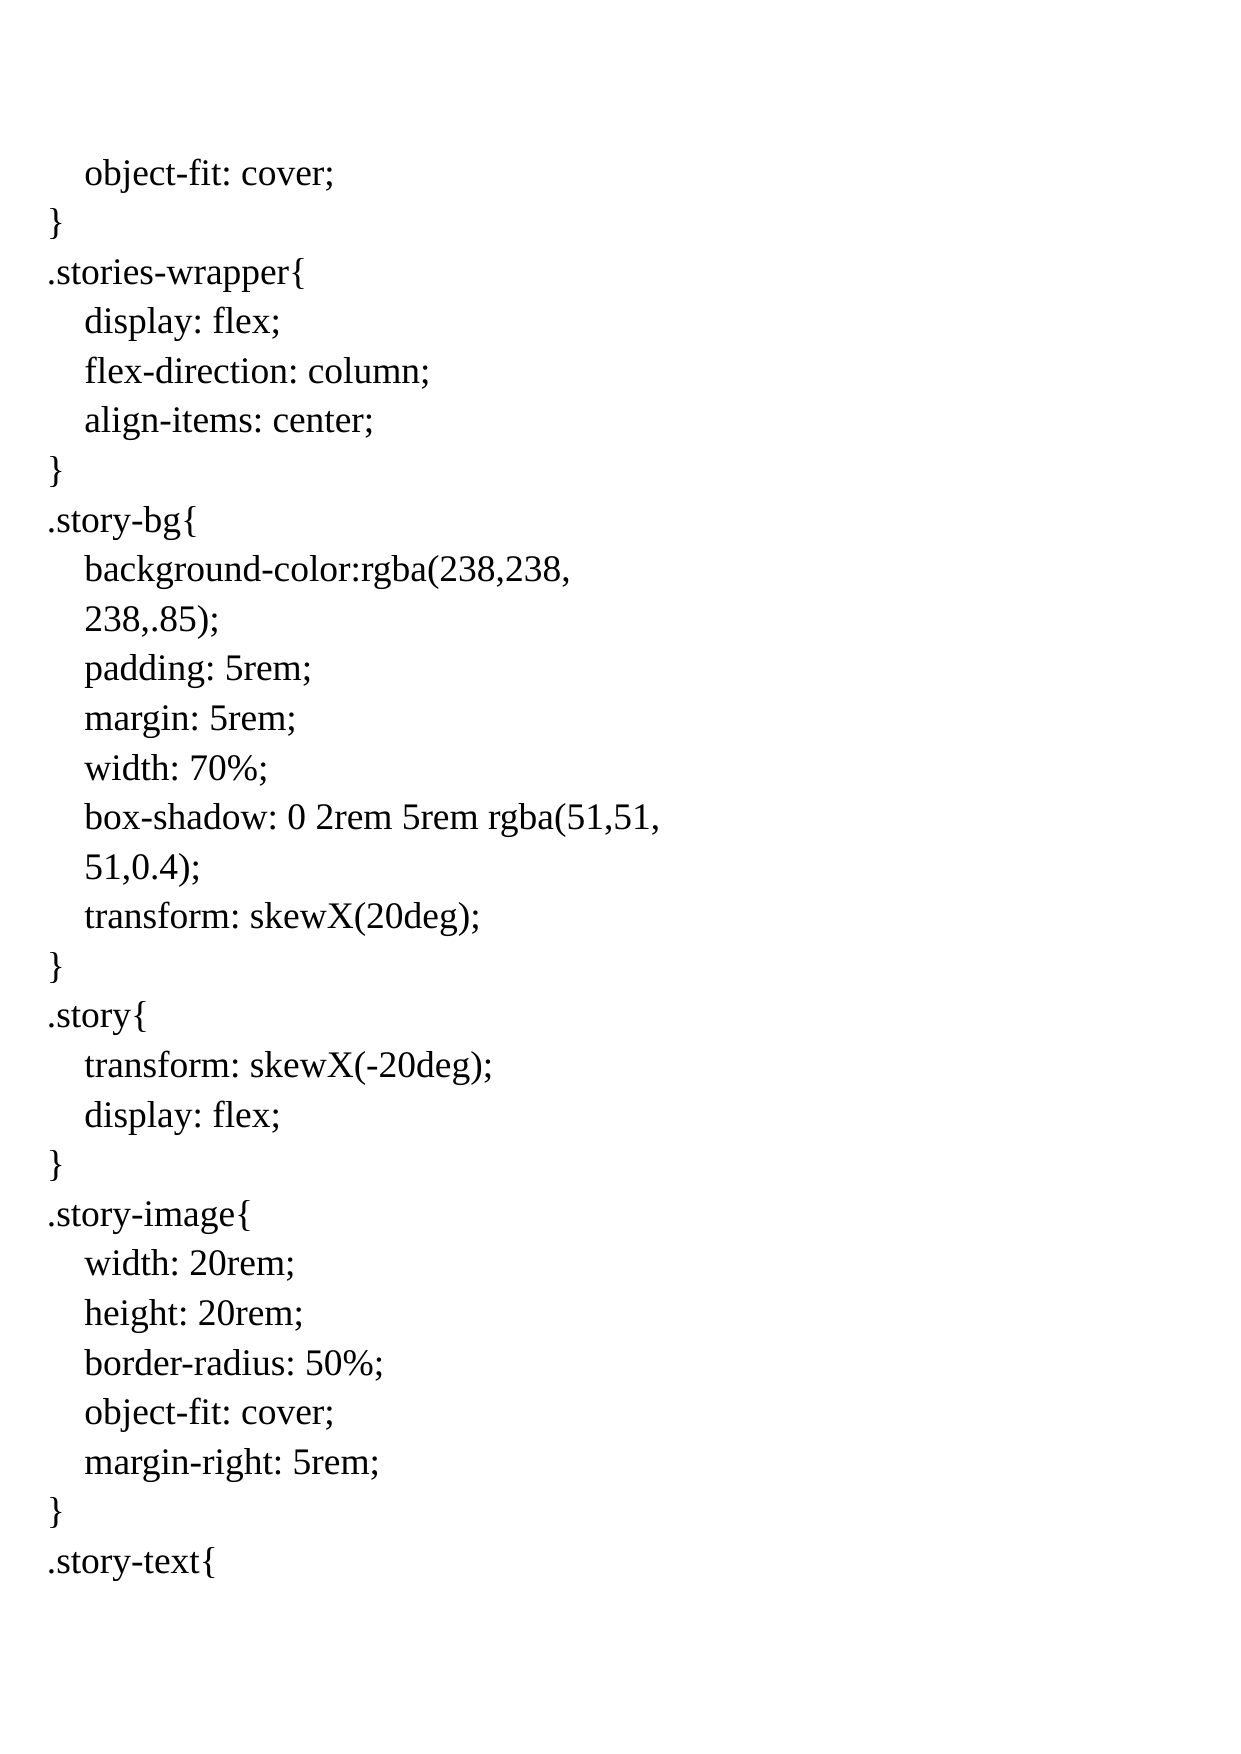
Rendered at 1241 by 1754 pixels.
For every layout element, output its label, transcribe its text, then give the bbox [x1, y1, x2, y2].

text align-items: center; [47, 398, 1169, 441]
text .story-bg{ [47, 497, 1169, 540]
text .story-image{ [47, 1191, 1169, 1234]
text 238,.85); [47, 596, 1169, 639]
text margin: 5rem; [47, 695, 1169, 738]
text display: flex; [47, 1092, 1169, 1135]
text margin-right: 5rem; [47, 1439, 1169, 1482]
text .story-text{ [47, 1538, 1169, 1581]
text box-shadow: 0 2rem 5rem rgba(51,51, [47, 794, 1169, 838]
text object-fit: cover; [47, 1389, 1169, 1433]
text } [47, 1489, 1169, 1532]
text } [47, 199, 1169, 243]
text transform: skewX(-20deg); [47, 1042, 1169, 1086]
text .story{ [47, 993, 1169, 1036]
text .stories-wrapper{ [47, 249, 1169, 292]
text 51,0.4); [47, 844, 1169, 887]
text display: flex; [47, 299, 1169, 342]
text transform: skewX(20deg); [47, 894, 1169, 937]
text border-radius: 50%; [47, 1340, 1169, 1383]
text } [47, 447, 1169, 491]
text } [47, 1142, 1169, 1185]
text width: 20rem; [47, 1241, 1169, 1284]
text background-color:rgba(238,238, [47, 547, 1169, 590]
text padding: 5rem; [47, 646, 1169, 689]
text width: 70%; [47, 745, 1169, 788]
text } [47, 943, 1169, 986]
text flex-direction: column; [47, 348, 1169, 391]
text height: 20rem; [47, 1290, 1169, 1333]
text object-fit: cover; [47, 150, 1169, 193]
